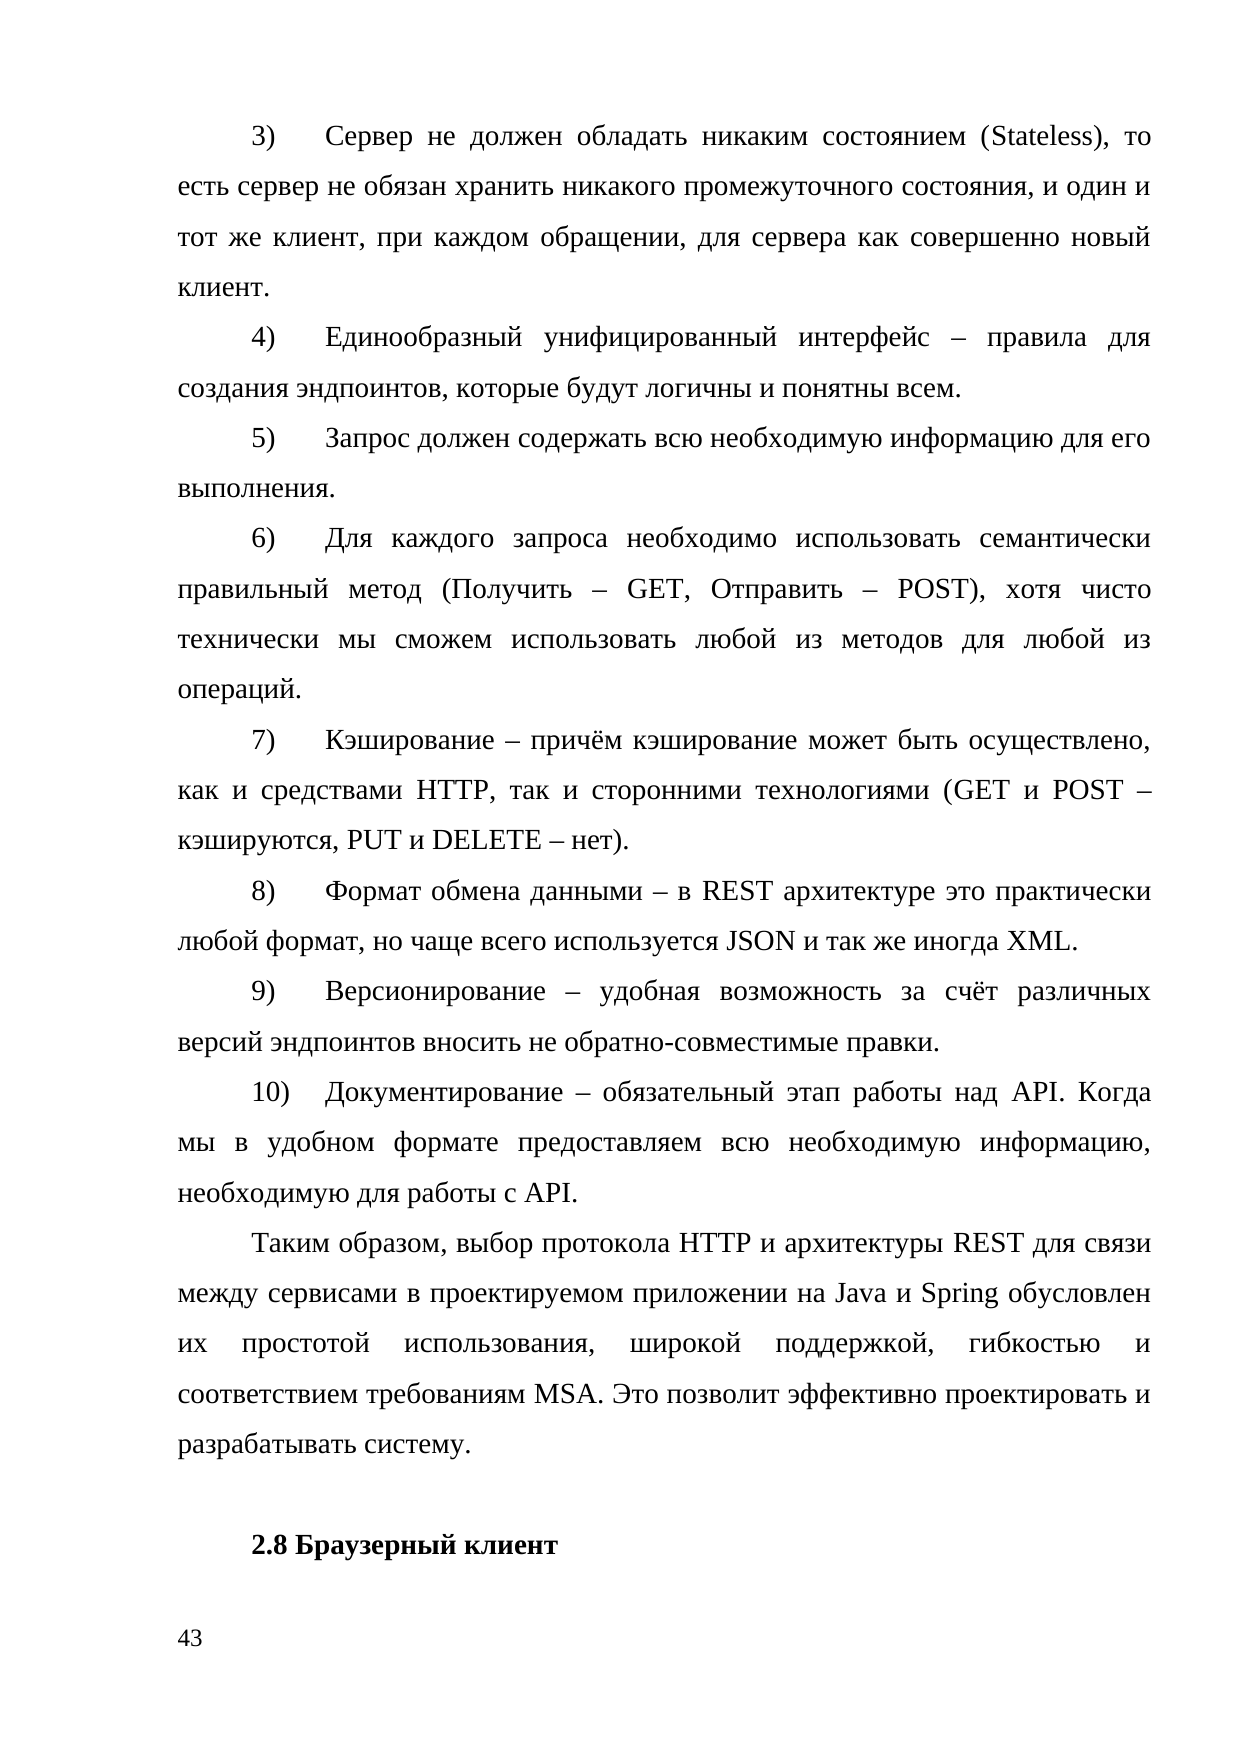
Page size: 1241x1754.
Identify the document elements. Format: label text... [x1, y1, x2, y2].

list Кэширование – причём кэширование может быть осуществлено, как и средствами HTTP, так и сторонними технологиями (GET и POST – кэшируются, PUT и DELETE – нет). [177, 722, 1152, 856]
list Для каждого запроса необходимо использовать семантически правильный метод (Получить – GET, Отправить – POST), хотя чисто технически мы сможем использовать любой из методов для любой из операций. [177, 521, 1152, 705]
text Таким образом, выбор протокола HTTP и архитектуры REST для связи между сервисами в проектируемом приложении на Java и Spring обусловлен их простотой использования, широкой поддержкой, гибкостью и соответствием требованиям MSA. Это позволит эффективно проектировать и разрабатывать систему. [177, 1225, 1152, 1460]
list Формат обмена данными – в REST архитектуре это практически любой формат, но чаще всего используется JSON и так же иногда XML. [177, 873, 1152, 957]
list Сервер не должен обладать никаким состоянием (Stateless), то есть сервер не обязан хранить никакого промежуточного состояния, и один и тот же клиент, при каждом обращении, для сервера как совершенно новый клиент. [177, 118, 1152, 303]
list Единообразный унифицированный интерфейс – правила для создания эндпоинтов, которые будут логичны и понятны всем. [177, 319, 1152, 403]
list Документирование – обязательный этап работы над API. Когда мы в удобном формате предоставляем всю необходимую информацию, необходимую для работы с API. [177, 1074, 1152, 1208]
list Запрос должен содержать всю необходимую информацию для его выполнения. [177, 420, 1152, 504]
list 2.8 Браузерный клиент [177, 1527, 1152, 1560]
list Версионирование – удобная возможность за счёт различных версий эндпоинтов вносить не обратно-совместимые правки. [177, 973, 1152, 1057]
